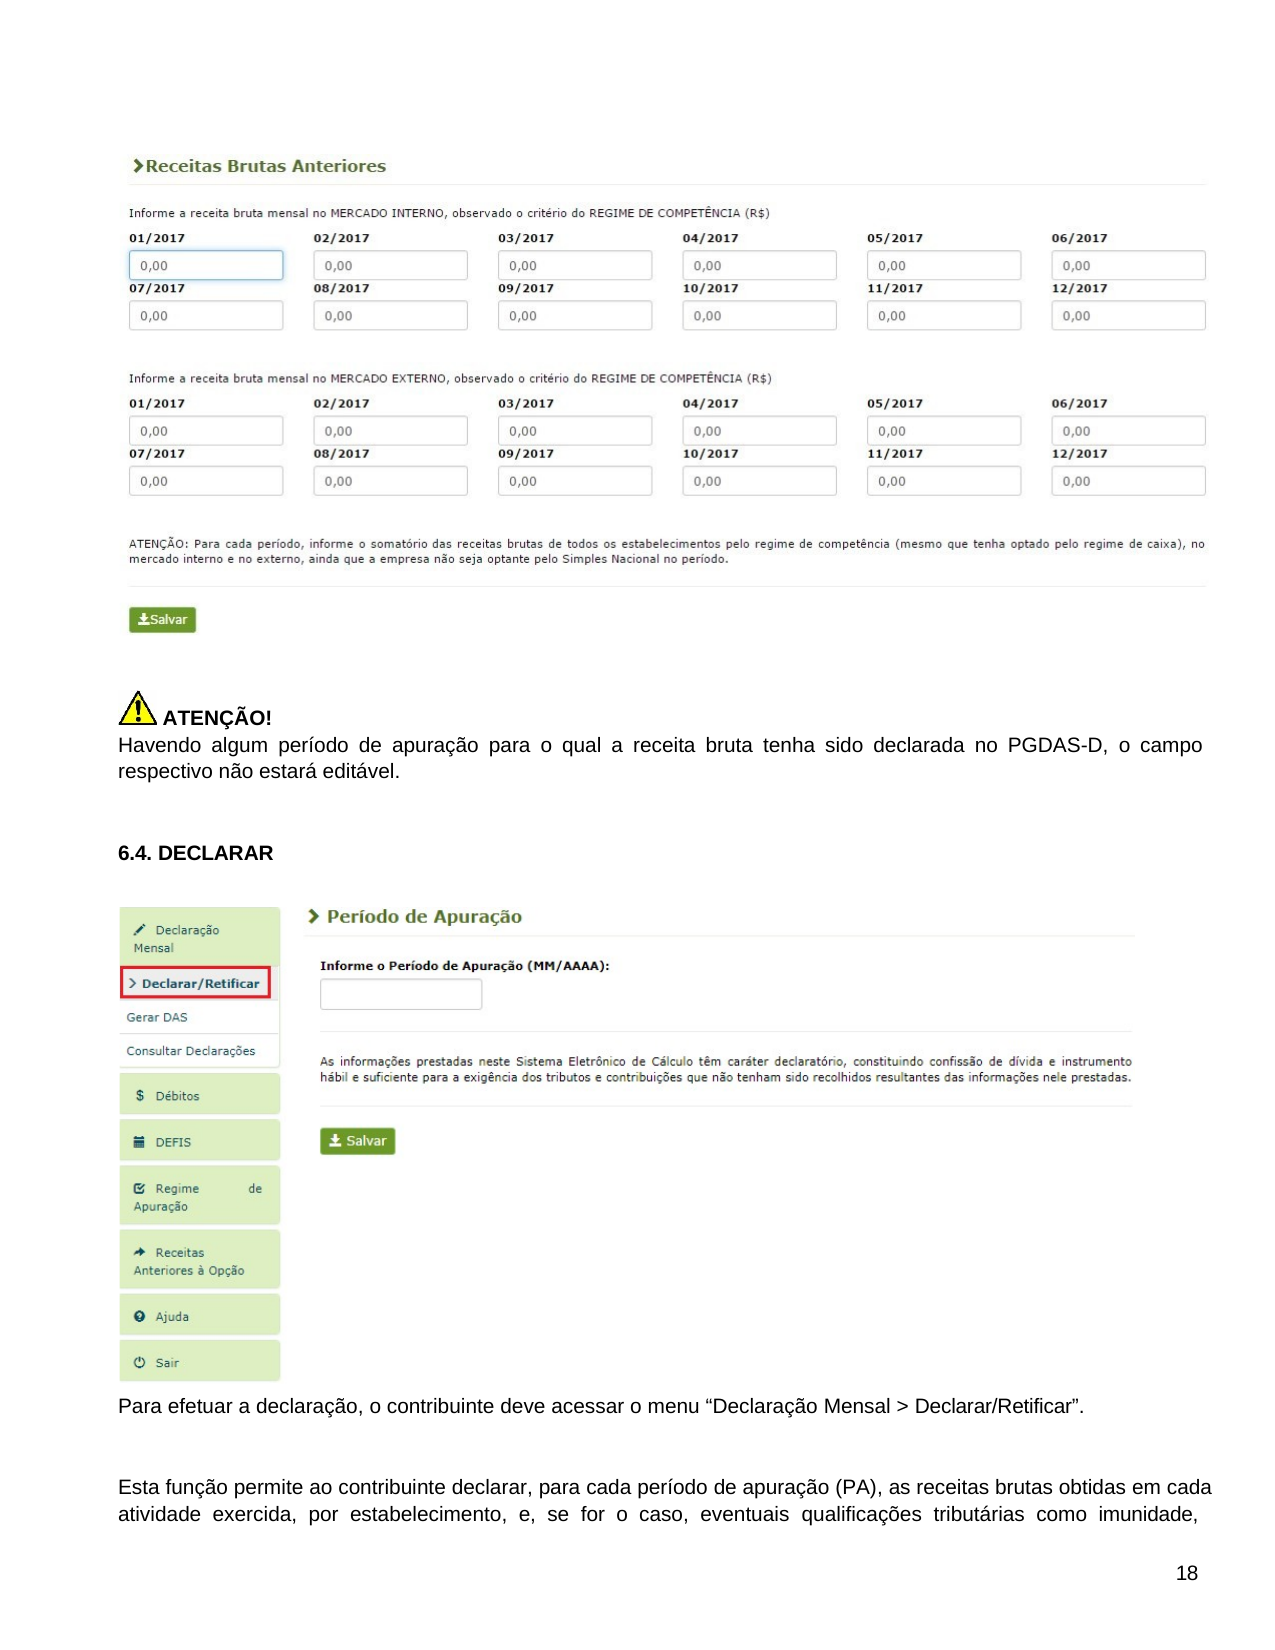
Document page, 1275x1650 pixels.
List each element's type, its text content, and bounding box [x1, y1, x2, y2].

picture [119, 154, 1210, 636]
subtitle DECLARAR [118, 841, 1233, 864]
picture [119, 907, 1135, 915]
picture [118, 690, 157, 725]
text Para efetuar a declaração, o contribuinte deve acessar o menu “Declaração Mensal > Declarar/Retificar”. [118, 915, 1233, 1418]
text Havendo algum período de apuração para o qual a receita bruta tenha sido declarada no PGDAS-D, o campo respectivo não estará editável. [118, 732, 1233, 783]
text Esta função permite ao contribuinte declarar, para cada período de apuração (PA), as receitas brutas obtidas em cada atividade exercida, por estabelecimento, e, se for o caso, eventuais qualificações tributárias como imunidade, [118, 1475, 1233, 1526]
subtitle ATENÇÃO! [118, 691, 1233, 729]
